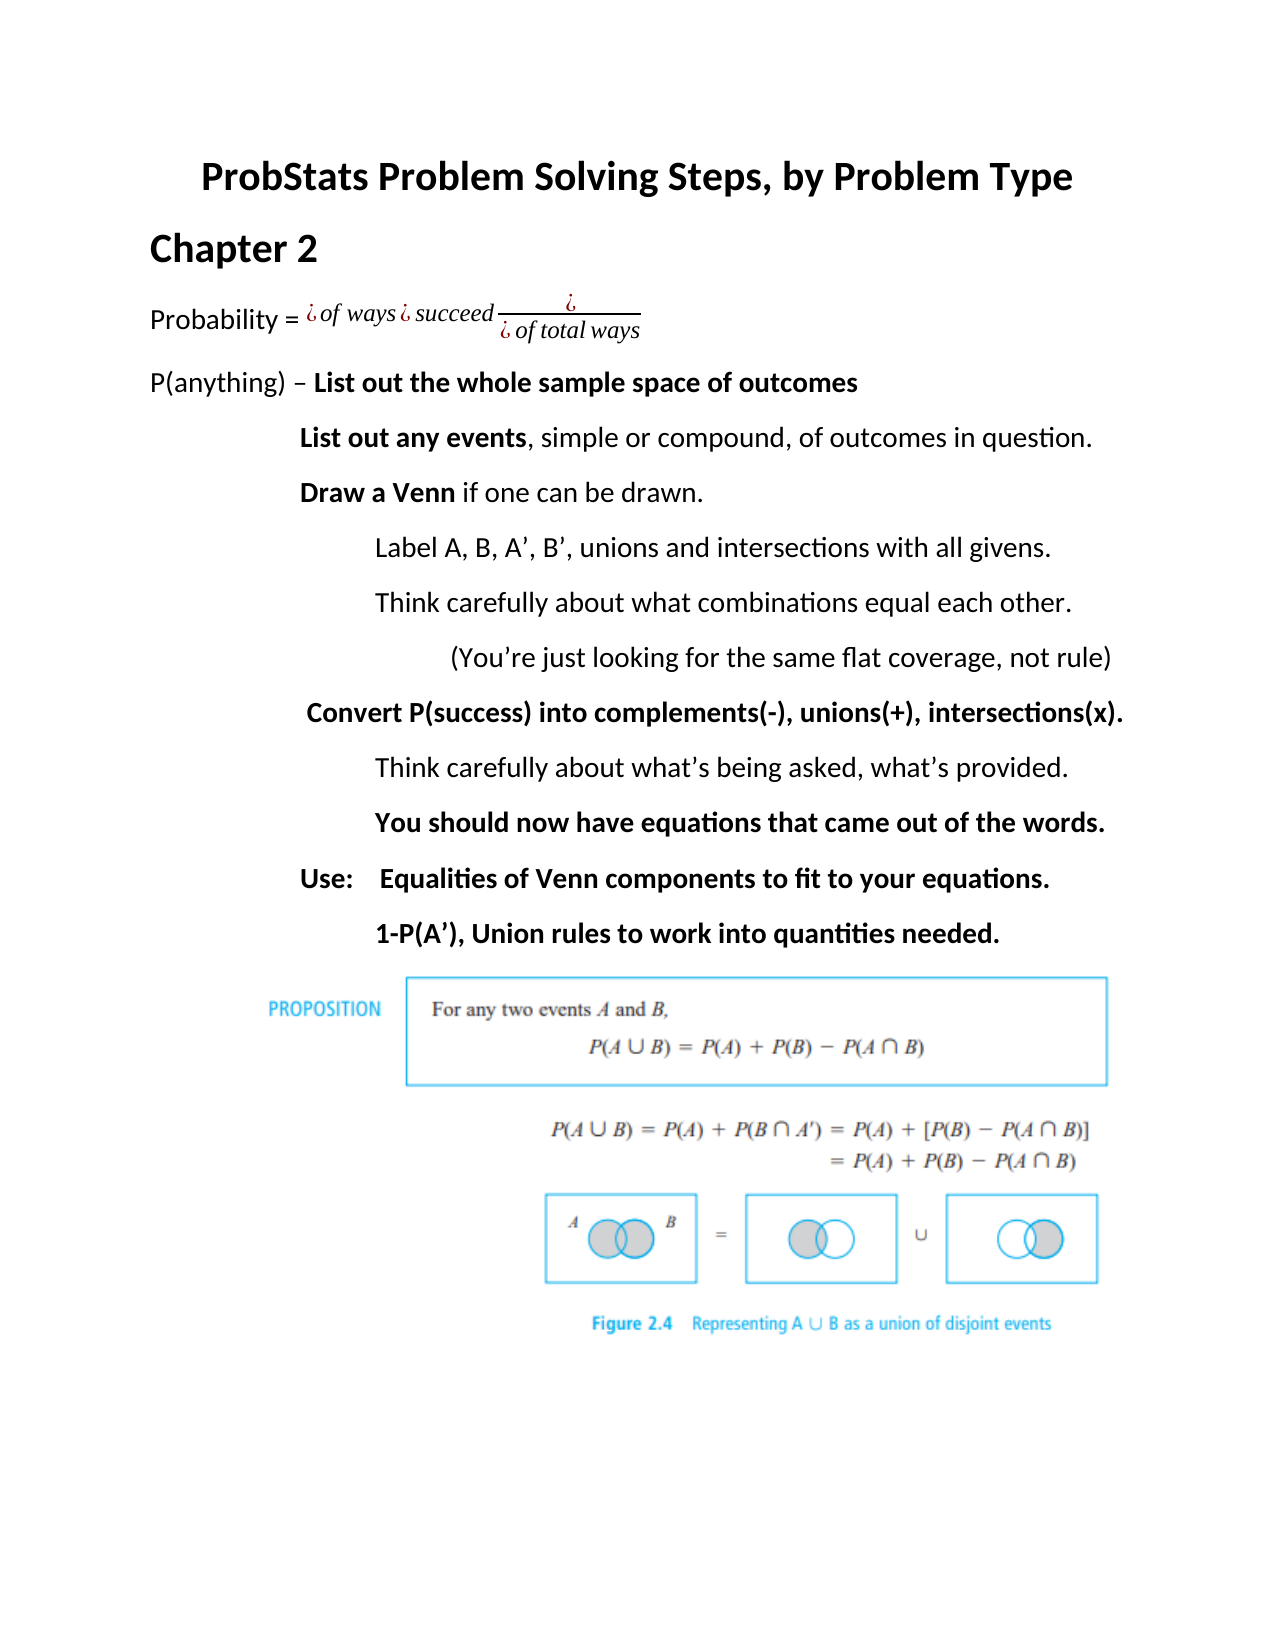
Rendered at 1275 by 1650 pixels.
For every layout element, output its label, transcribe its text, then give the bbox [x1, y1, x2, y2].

text Think carefully about what’s being asked, what’s provided. [300, 749, 1125, 785]
text Use: Equalities of Venn components to fit to your equations. [150, 860, 1125, 895]
text 1-P(A’), Union rules to work into quantities needed. [300, 915, 1125, 950]
text You should now have equations that came out of the words. [300, 804, 1125, 840]
text Chapter 2 [150, 222, 1125, 272]
text List out any events, simple or compound, of outcomes in question. [150, 419, 1125, 454]
text Label A, B, A’, B’, unions and intersections with all givens. [225, 529, 1125, 565]
text Draw a Venn if one can be drawn. [225, 474, 1125, 509]
text Convert P(success) into complements(-), unions(+), intersections(x). [225, 694, 1125, 730]
picture [526, 1113, 1125, 1341]
text Think carefully about what combinations equal each other. [225, 584, 1125, 620]
text (You’re just looking for the same flat coverage, not rule) [225, 639, 1125, 675]
picture [237, 970, 1125, 1095]
text ProbStats Problem Solving Steps, by Problem Type [150, 150, 1125, 201]
text Probability = [150, 293, 1125, 344]
text P(anything) – List out the whole sample space of outcomes [150, 364, 1125, 399]
